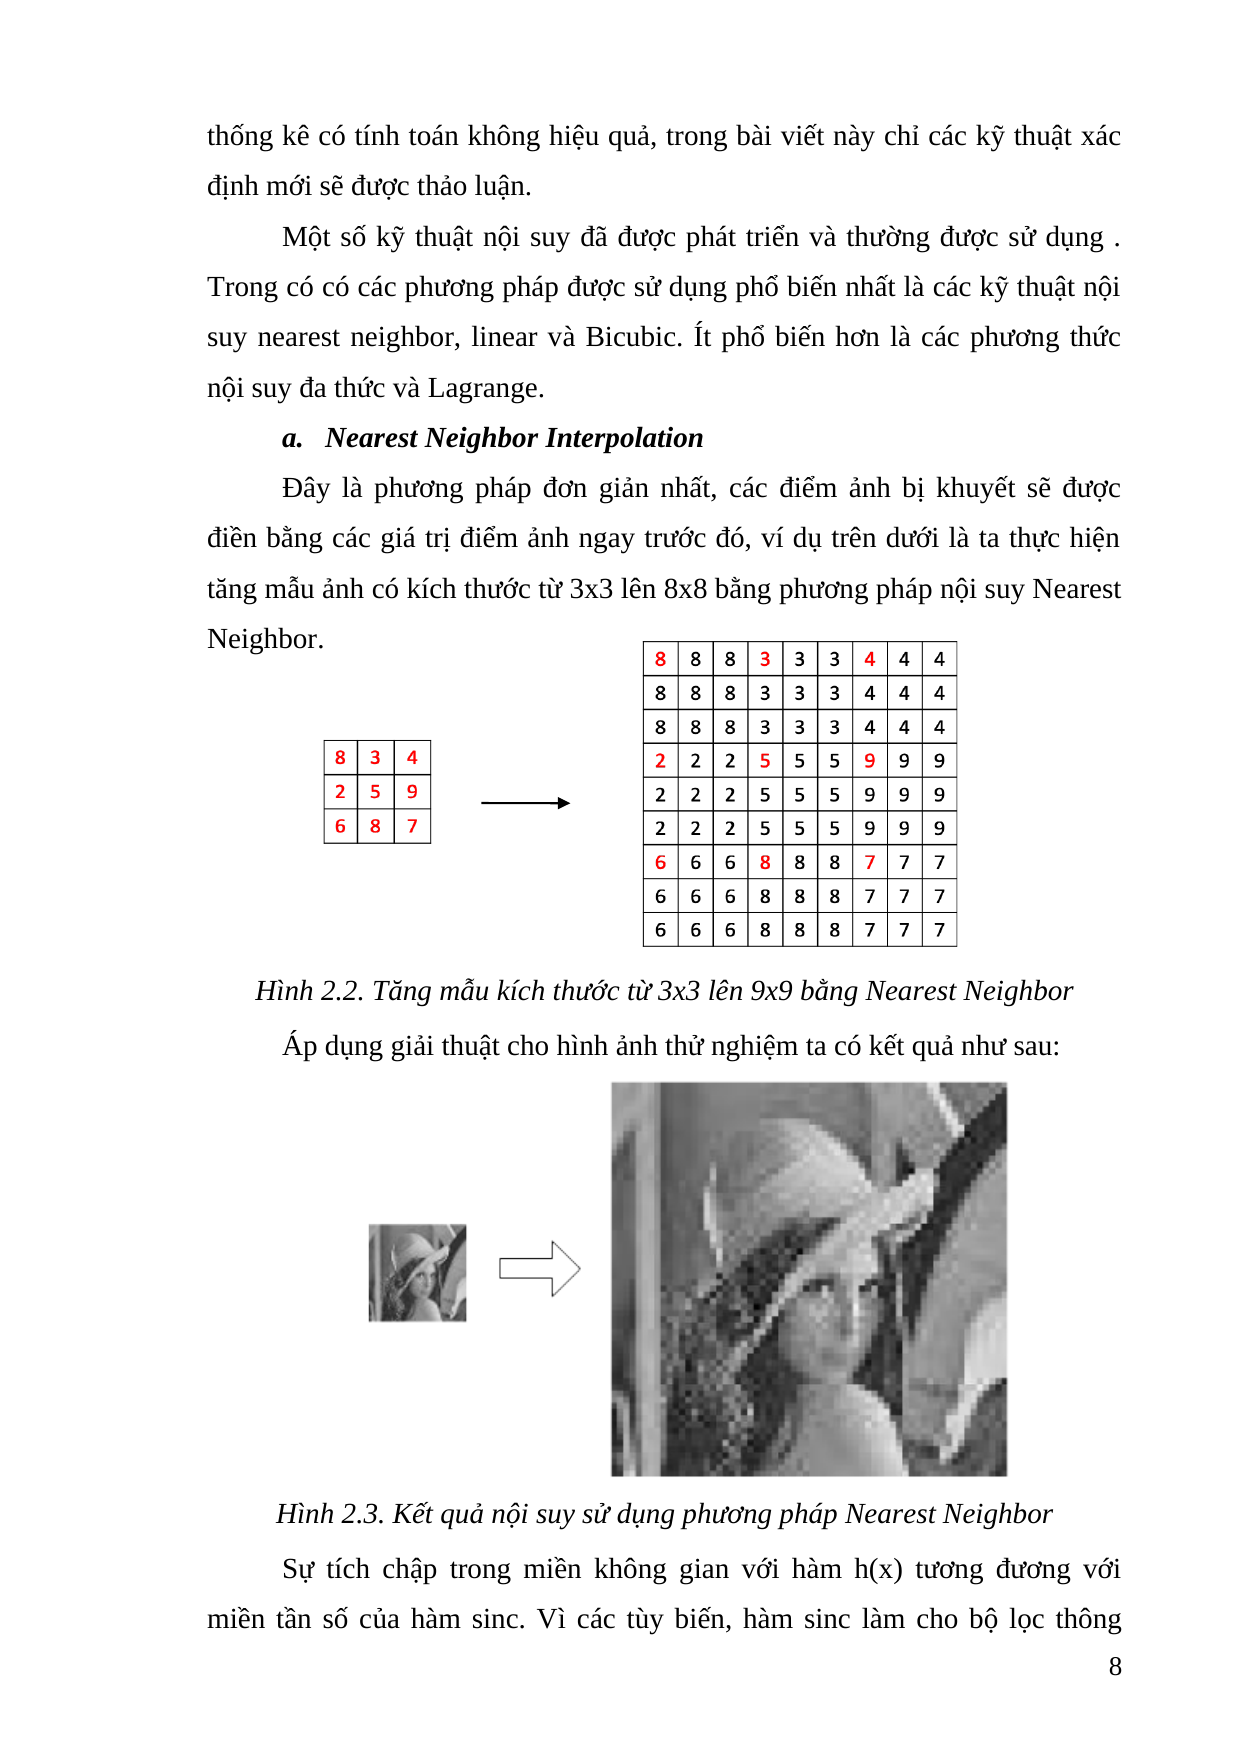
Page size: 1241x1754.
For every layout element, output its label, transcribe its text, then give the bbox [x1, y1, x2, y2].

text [207, 118, 1122, 202]
text Hình 2.3. Kết quả nội suy sử dụng phương pháp Nearest Neighbor [207, 1496, 1122, 1530]
text Đây là phương pháp đơn giản nhất, các điểm ảnh bị khuyết sẽ được điền bằng các giá trị điểm ảnh ngay trước đó, ví dụ trên dưới là ta thực hiện tăng mẫu ảnh có kích thước từ 3x3 lên 8x8 bằng phương pháp nội suy Nearest Neighbor. [207, 470, 1122, 655]
list Nearest Neighbor Interpolation [207, 420, 1122, 453]
text Một số kỹ thuật nội suy đã được phát triển và thường được sử dụng . Trong có có các phương pháp được sử dụng phổ biến nhất là các kỹ thuật nội suy nearest neighbor, linear và Bicubic. Ít phổ biến hơn là các phương thức nội suy đa thức và Lagrange. [207, 219, 1122, 403]
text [207, 1551, 1122, 1635]
picture [642, 640, 958, 955]
picture [323, 738, 432, 850]
text Áp dụng giải thuật cho hình ảnh thử nghiệm ta có kết quả như sau: [207, 1028, 1122, 1061]
text Hình 2.2. Tăng mẫu kích thước từ 3x3 lên 9x9 bằng Nearest Neighbor [207, 973, 1122, 1007]
